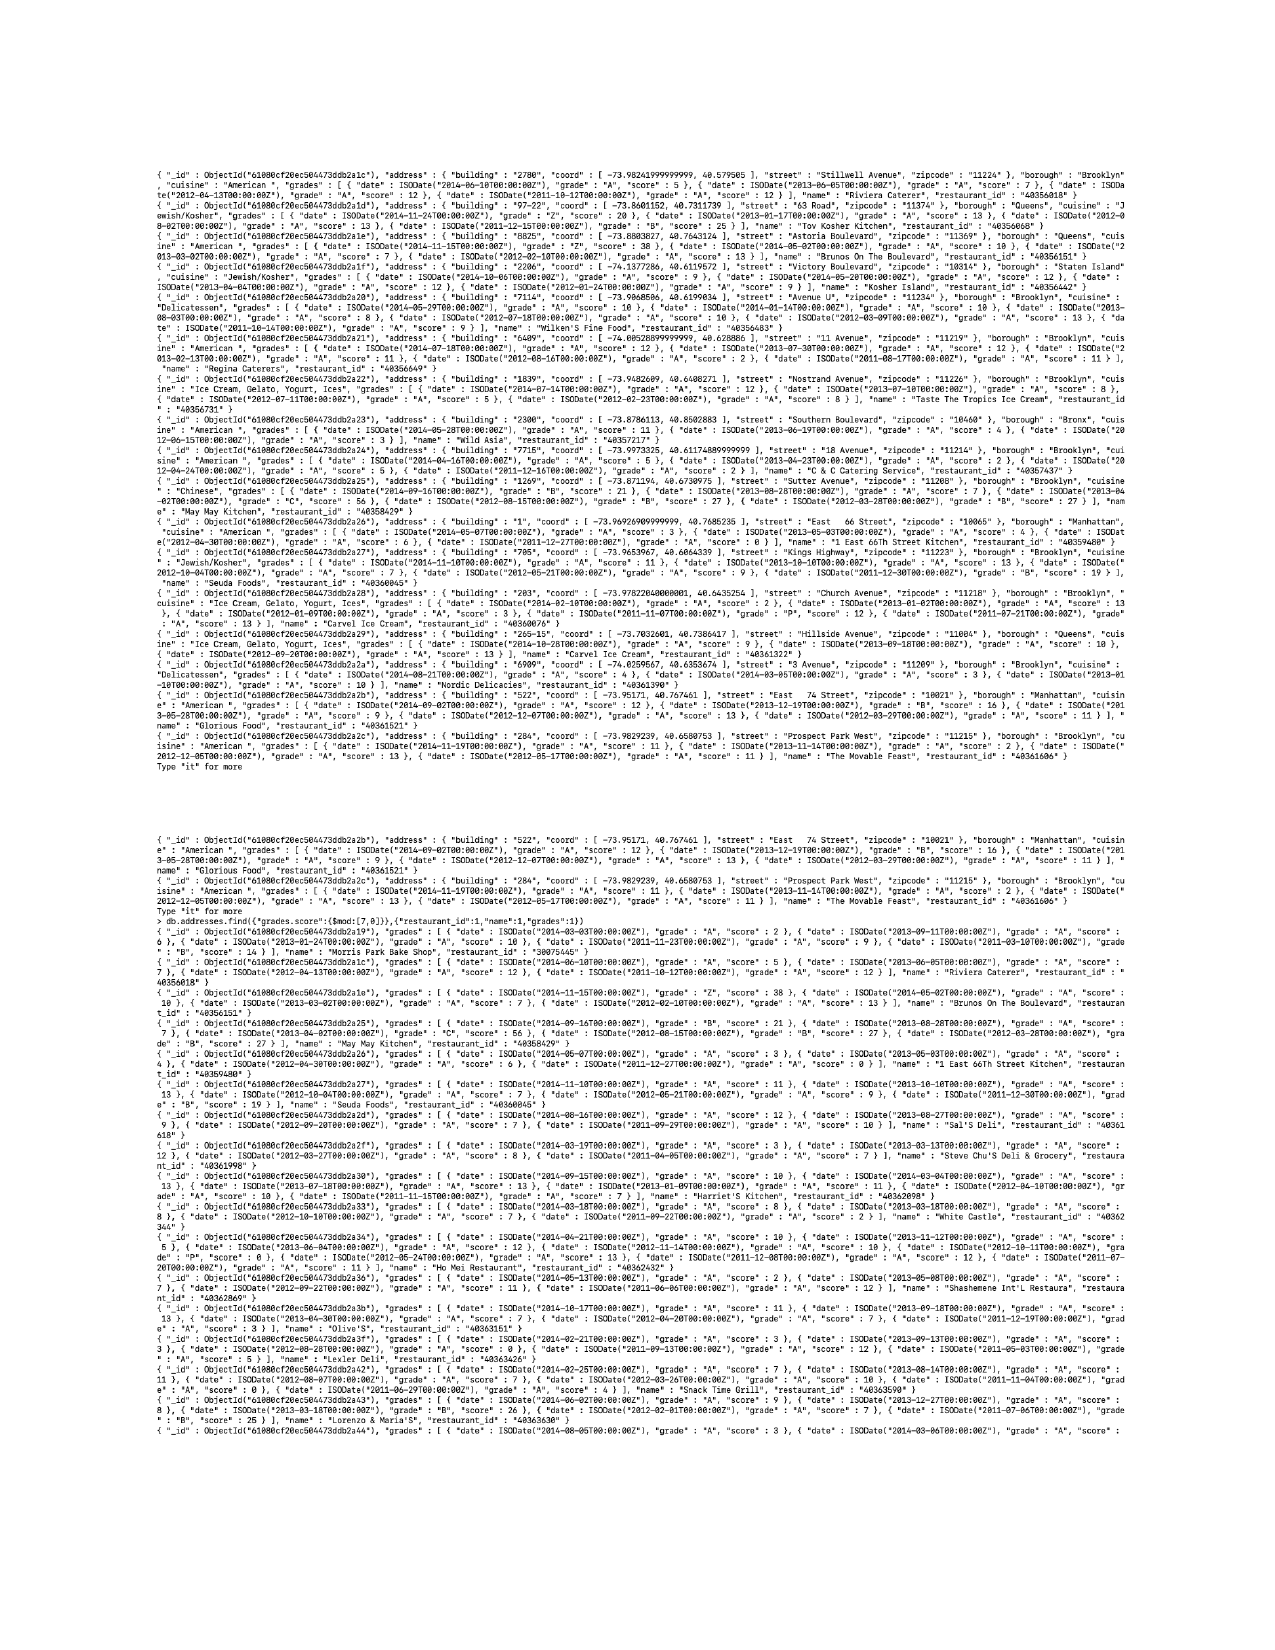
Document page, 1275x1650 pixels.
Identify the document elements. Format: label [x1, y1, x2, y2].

picture [153, 168, 1129, 780]
picture [153, 833, 1129, 1444]
